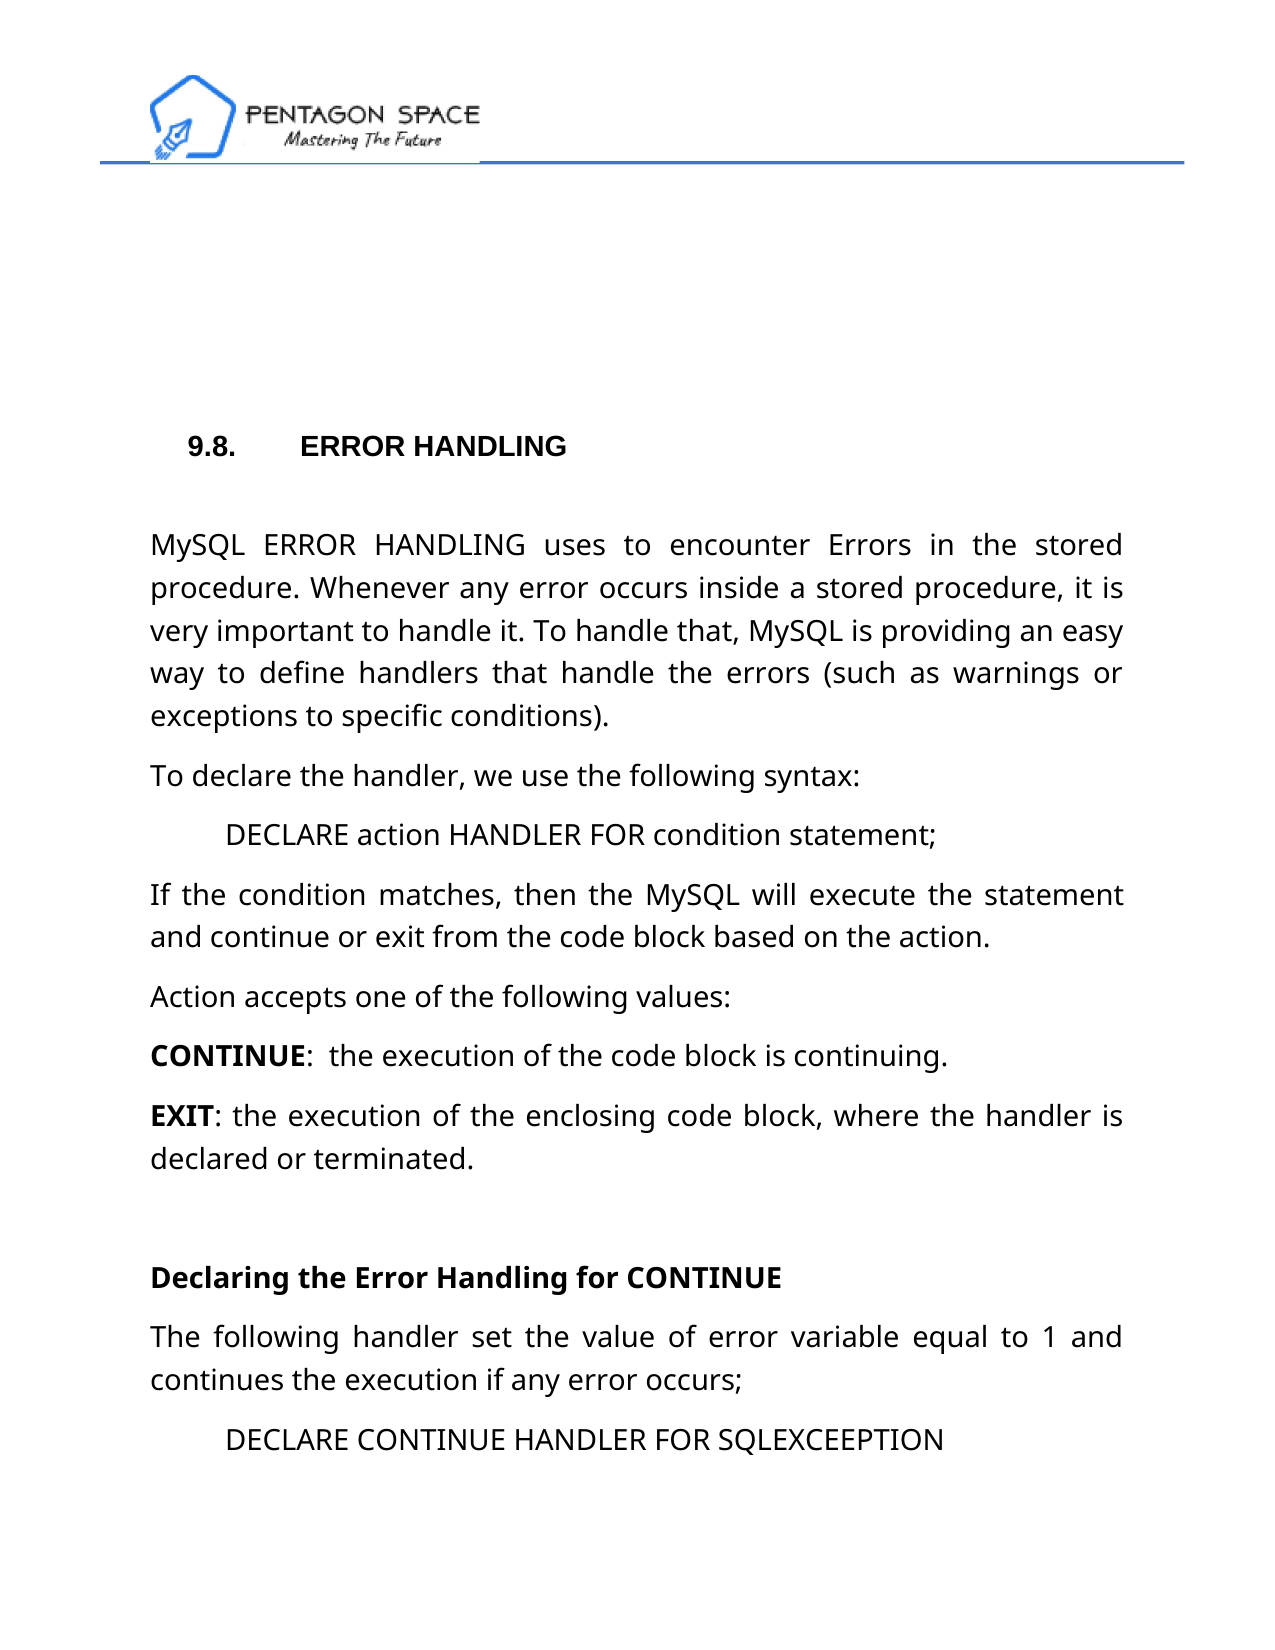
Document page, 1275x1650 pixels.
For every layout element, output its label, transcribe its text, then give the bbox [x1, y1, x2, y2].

text CONTINUE: the execution of the code block is continuing. [150, 1036, 1125, 1075]
text EXIT: the execution of the enclosing code block, where the handler is declared or terminated. [150, 1095, 1125, 1178]
text If the condition matches, then the MySQL will execute the statement and continue or exit from the code block based on the action. [150, 874, 1125, 956]
text Declaring the Error Handling for CONTINUE [150, 1257, 1125, 1297]
text The following handler set the value of error variable equal to 1 and continues the execution if any error occurs; [150, 1316, 1125, 1399]
text DECLARE action HANDLER FOR condition statement; [150, 814, 1125, 854]
text To declare the handler, we use the following syntax: [150, 755, 1125, 795]
picture [150, 75, 480, 163]
text DECLARE CONTINUE HANDLER FOR SQLEXCEEPTION [150, 1419, 1125, 1458]
text Action accepts one of the following values: [150, 976, 1125, 1016]
text MySQL ERROR HANDLING uses to encounter Errors in the stored procedure. Whenever any error occurs inside a stored procedure, it is very important to handle it. To handle that, MySQL is providing an easy way to define handlers that handle the errors (such as warnings or exceptions to specific conditions). [150, 524, 1125, 735]
subtitle ERROR HANDLING [187, 429, 1125, 462]
